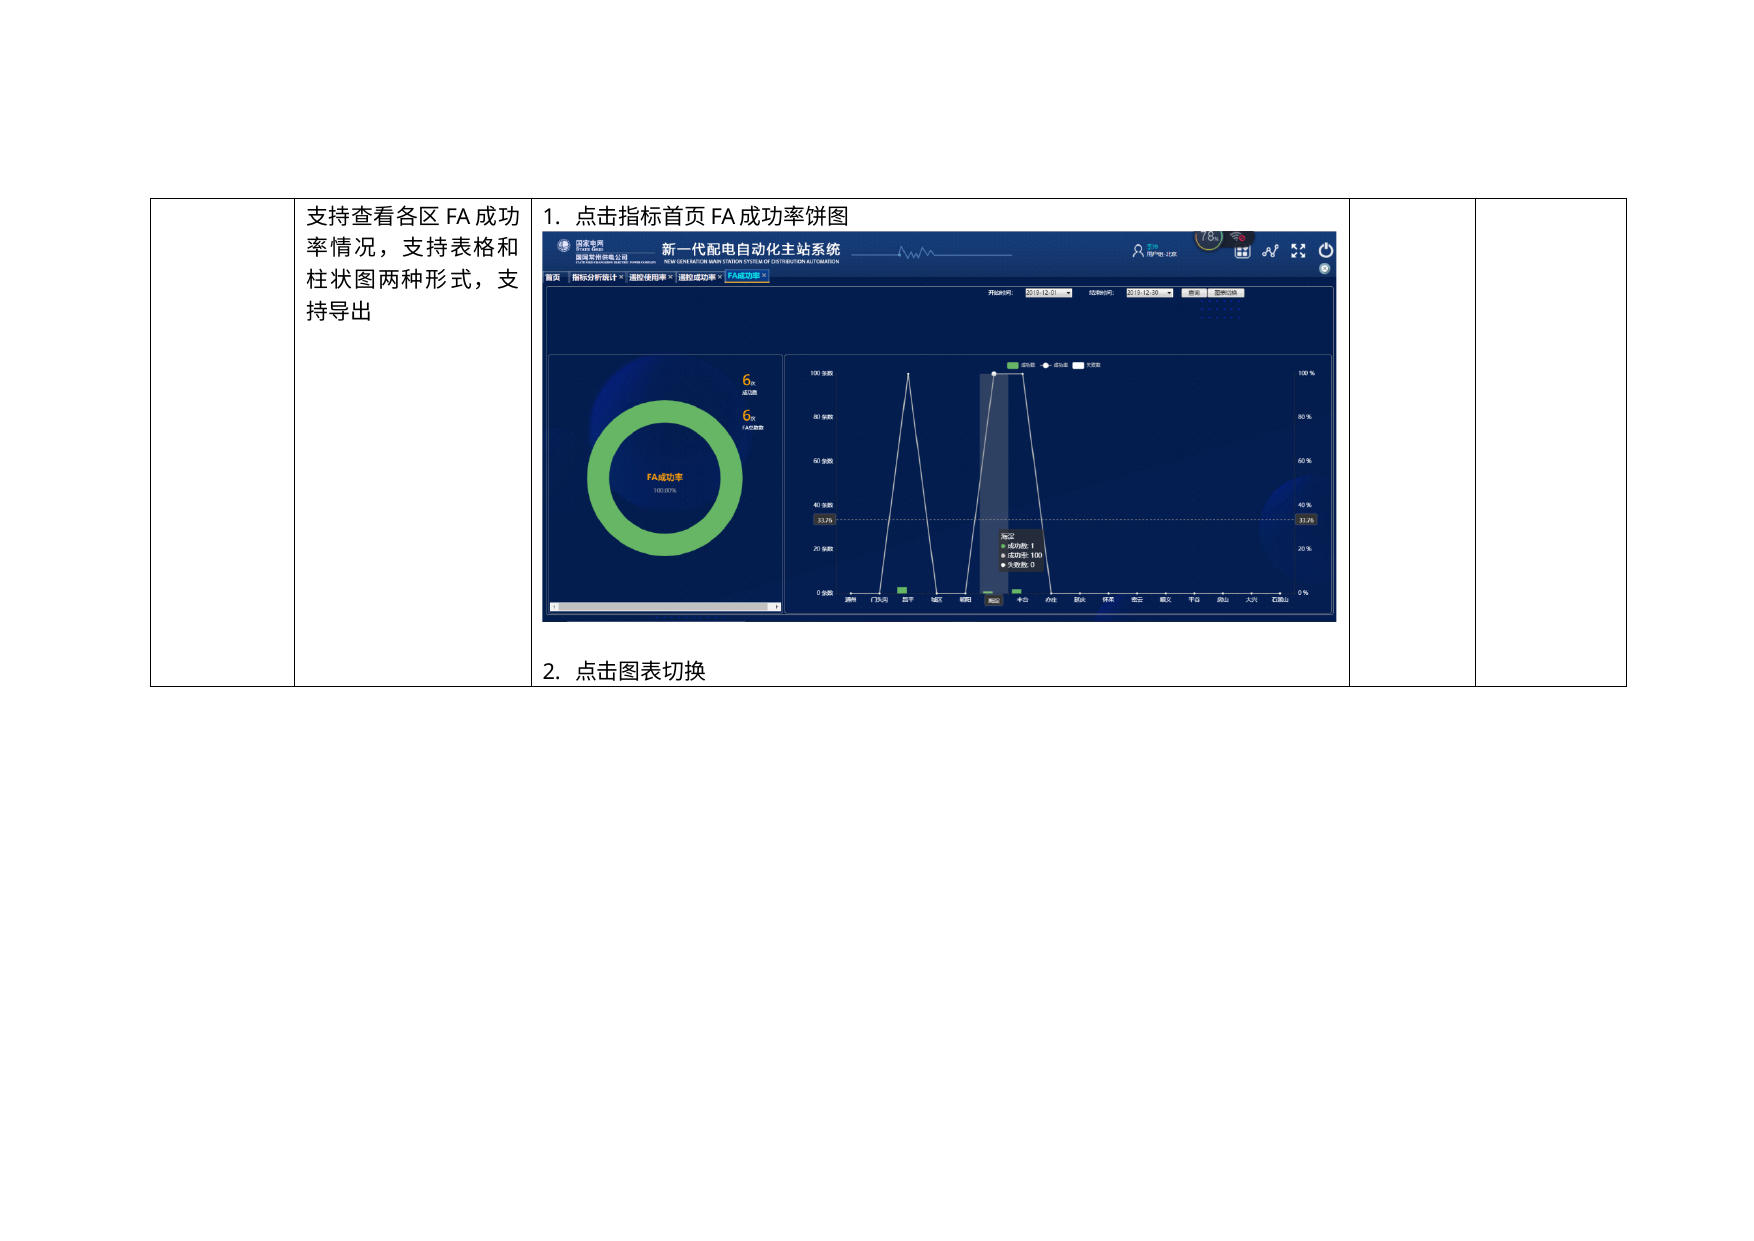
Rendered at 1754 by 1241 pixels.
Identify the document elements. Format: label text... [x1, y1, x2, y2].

table_cell 支持查看各区FA成功率情况，支持表格和柱状图两种形式，支持导出 [295, 199, 531, 686]
table_cell 点击指标首页FA成功率饼图 点击图表切换 点击导出 [532, 199, 1349, 686]
picture [542, 231, 1337, 622]
table_cell [151, 199, 294, 686]
table_cell [1350, 199, 1475, 686]
table_cell [1476, 199, 1626, 686]
